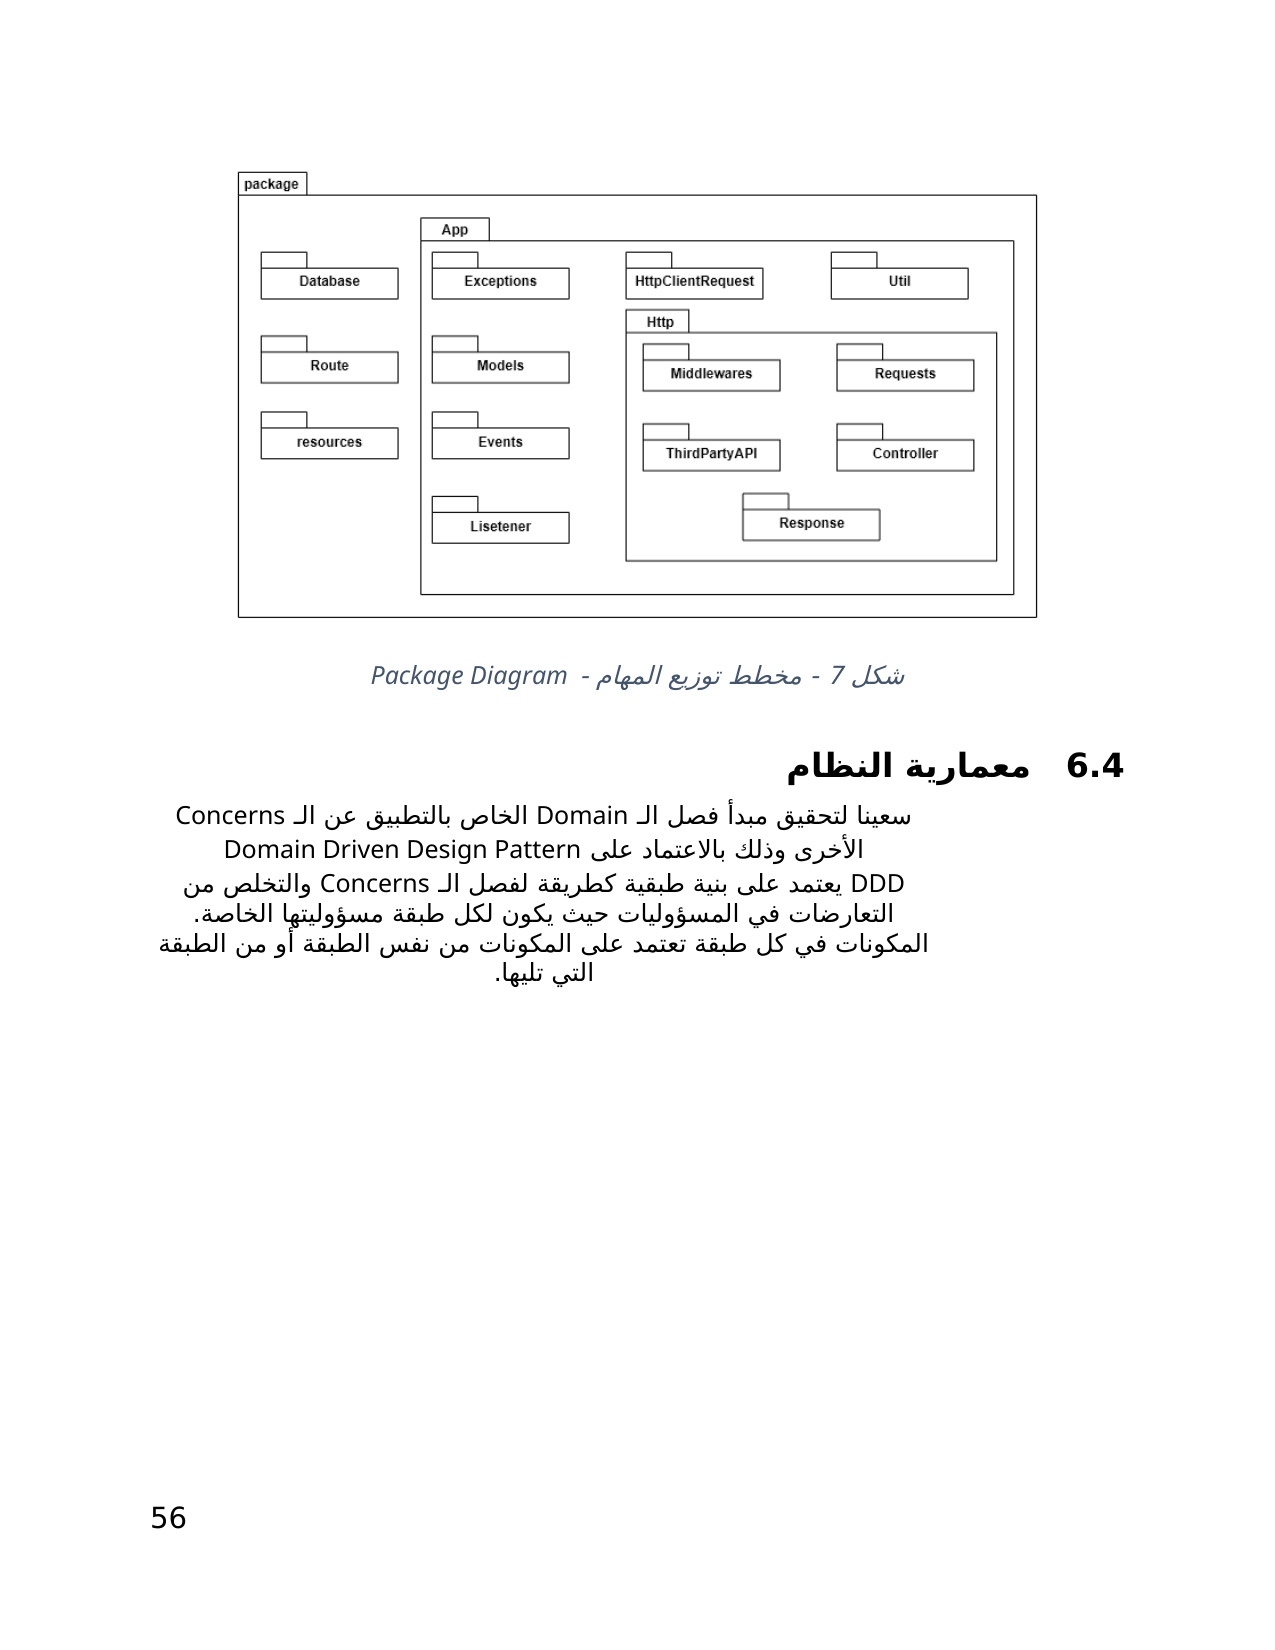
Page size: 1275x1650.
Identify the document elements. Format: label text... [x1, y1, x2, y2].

text المكونات في كل طبقة تعتمد على المكونات من نفس الطبقة أو من الطبقة التي تليها. [150, 929, 937, 987]
text DDD يعتمد على بنية طبقية كطريقة لفصل الـ Concerns والتخلص من التعارضات في المسؤوليات حيث يكون لكل طبقة مسؤوليتها الخاصة. [150, 866, 937, 929]
title 6.4 معمارية النظام [150, 746, 1125, 785]
text سعينا لتحقيق مبدأ فصل الـ Domain الخاص بالتطبيق عن الـ Concerns الأخرى وذلك بالاعتماد على Domain Driven Design Pattern [150, 797, 937, 866]
picture [214, 150, 1060, 642]
